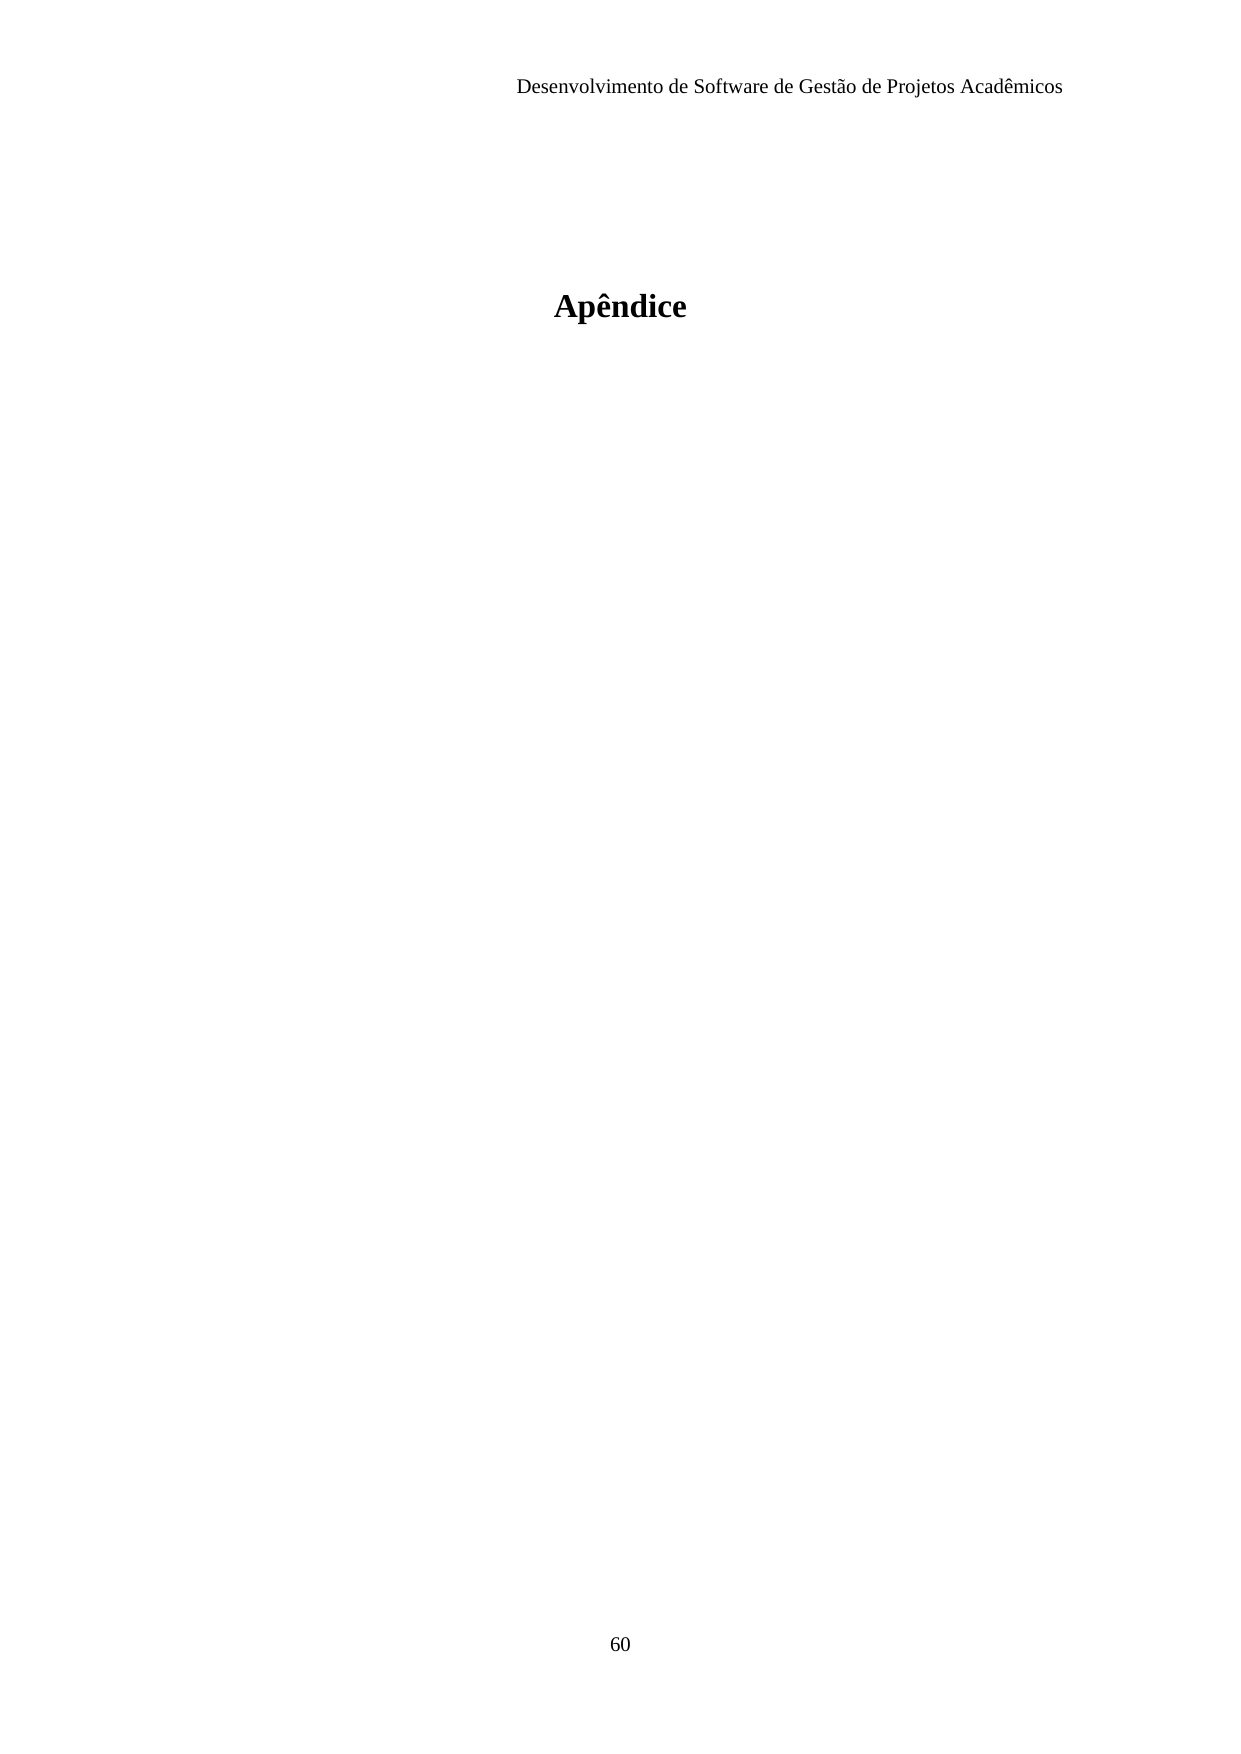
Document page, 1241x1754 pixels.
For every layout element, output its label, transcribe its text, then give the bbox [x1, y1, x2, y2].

subtitle Apêndice [177, 287, 1063, 325]
